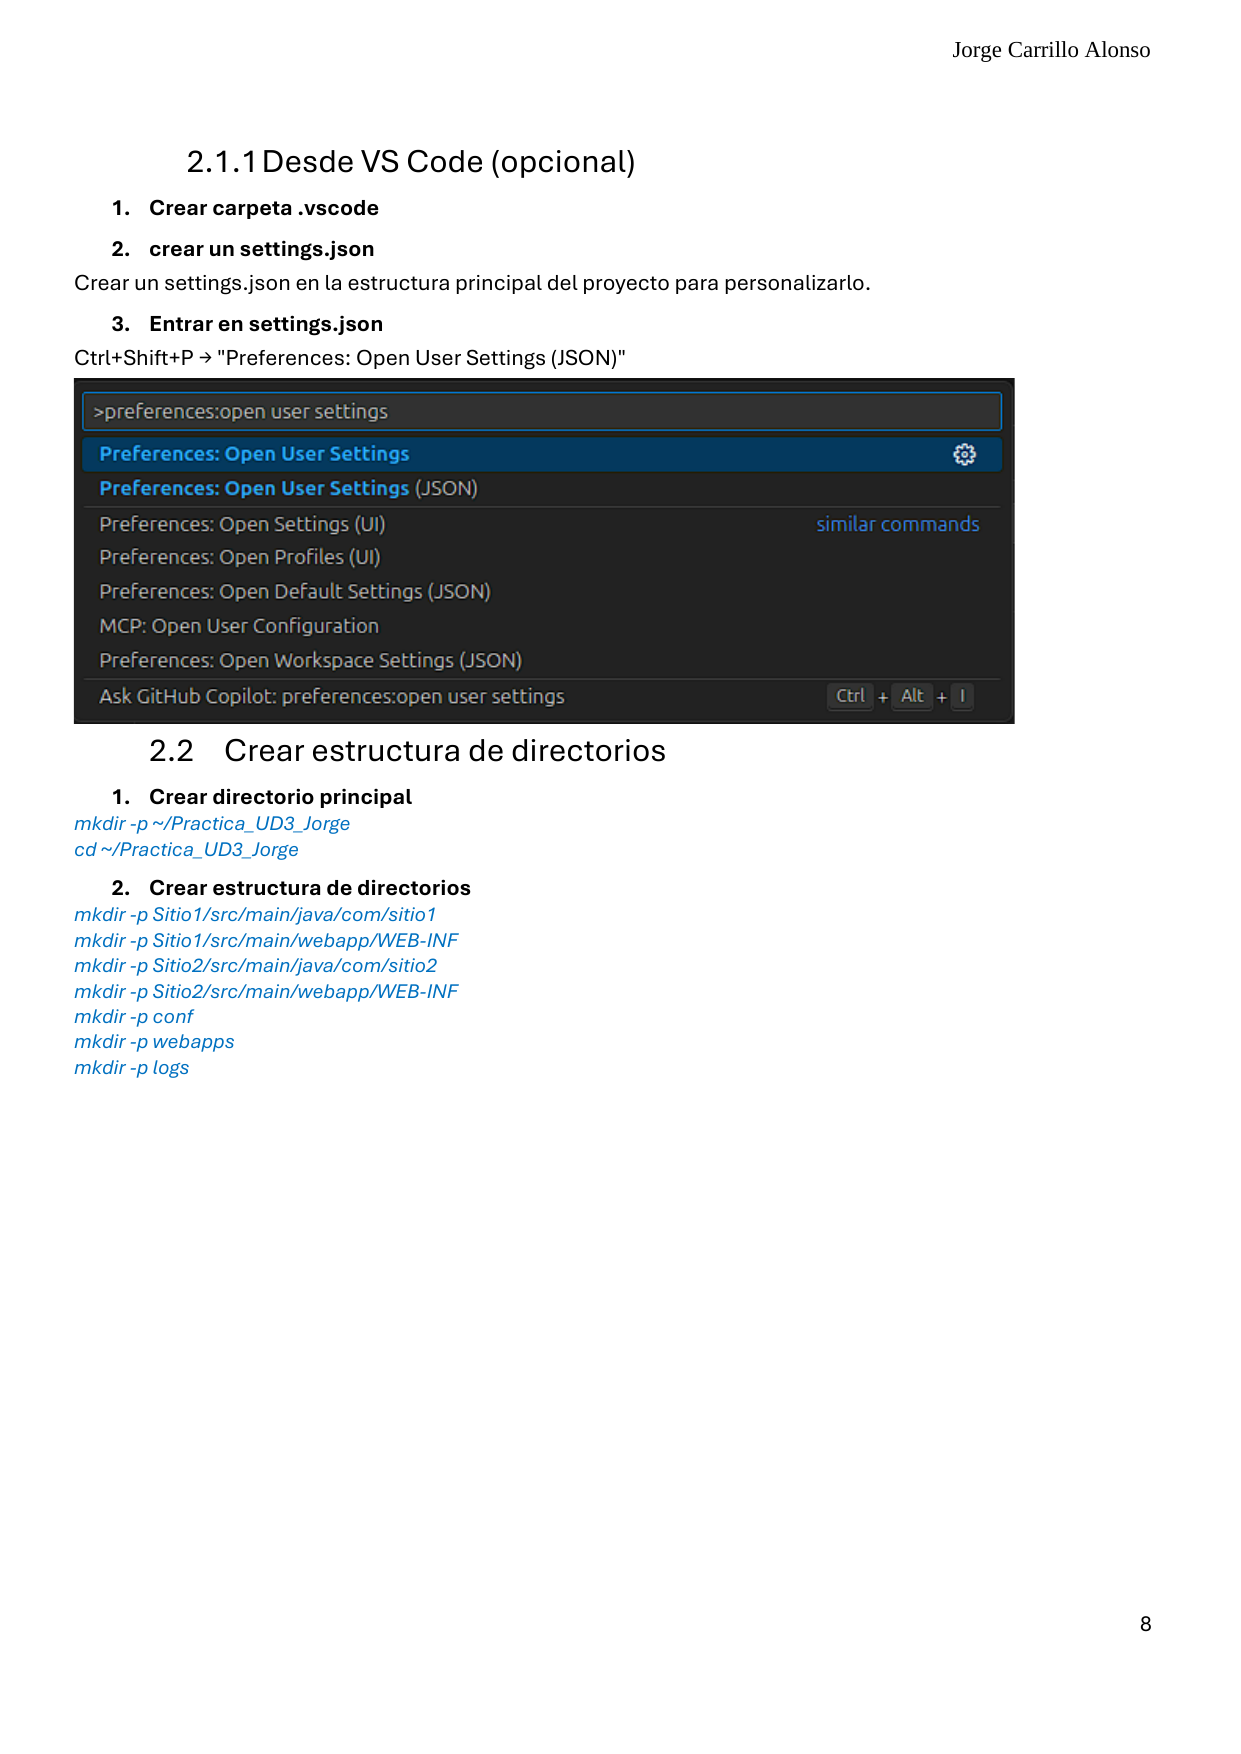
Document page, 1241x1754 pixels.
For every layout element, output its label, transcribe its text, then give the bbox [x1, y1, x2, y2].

text mkdir -p Sitio2/src/main/java/com/sitio2 [74, 953, 1152, 978]
text Crear estructura de directorios [111, 874, 1152, 902]
text mkdir -p ~/Practica_UD3_Jorge cd ~/Practica_UD3_Jorge [74, 811, 1152, 862]
text mkdir -p webapps [74, 1029, 1152, 1055]
subtitle Desde VS Code (opcional) [186, 141, 1152, 182]
list Crear carpeta .vscode [111, 194, 1152, 222]
text mkdir -p Sitio1/src/main/java/com/sitio1 [74, 902, 1152, 928]
text mkdir -p Sitio1/src/main/webapp/WEB-INF [74, 928, 1152, 953]
subtitle Crear estructura de directorios [149, 730, 1152, 770]
picture [73, 378, 1015, 724]
list crear un settings.json [111, 235, 1152, 263]
text Ctrl+Shift+P → "Preferences: Open User Settings (JSON)" [74, 344, 1152, 372]
text mkdir -p logs [74, 1055, 1152, 1080]
text Entrar en settings.json [111, 309, 1152, 338]
text mkdir -p conf [74, 1004, 1152, 1029]
text mkdir -p Sitio2/src/main/webapp/WEB-INF [74, 978, 1152, 1004]
list Crear directorio principal [111, 783, 1152, 811]
text Crear un settings.json en la estructura principal del proyecto para personalizarlo. [74, 269, 1152, 297]
